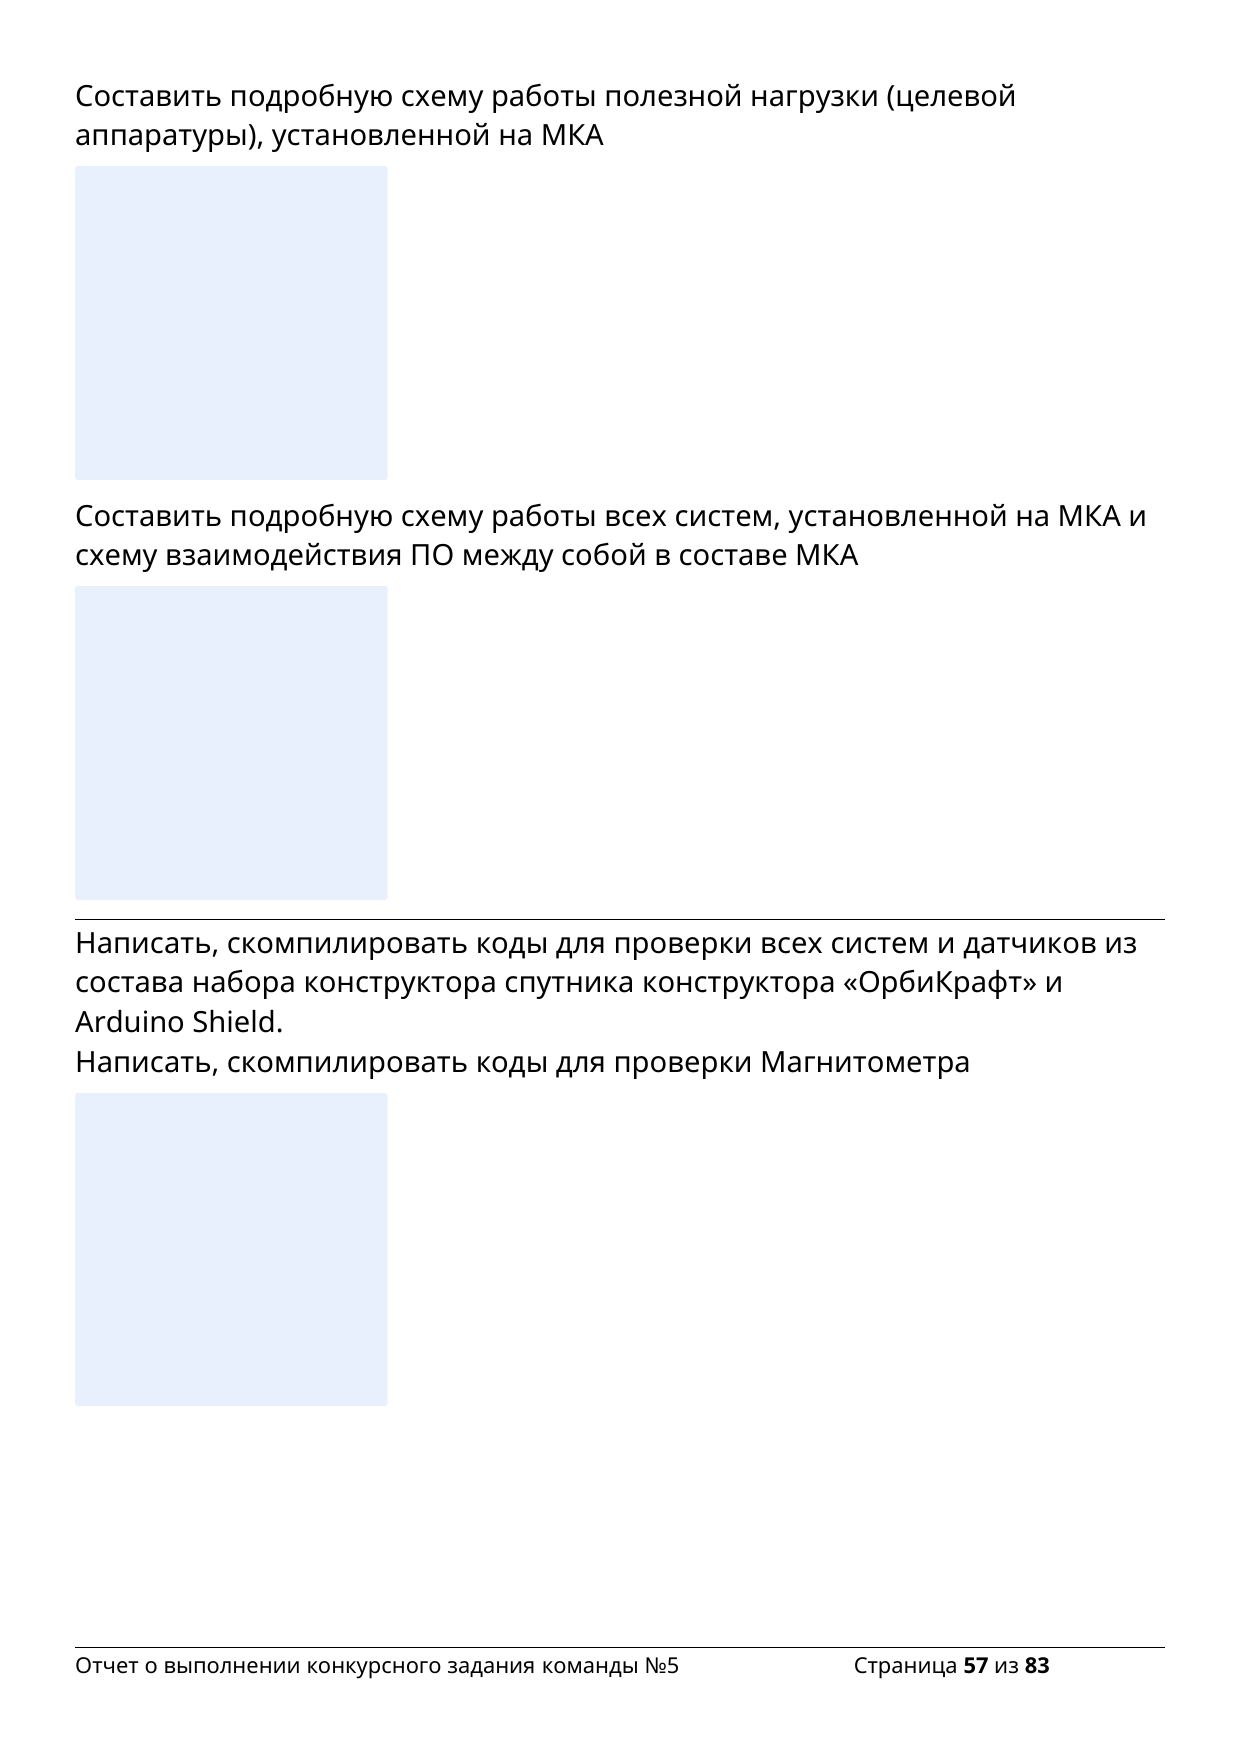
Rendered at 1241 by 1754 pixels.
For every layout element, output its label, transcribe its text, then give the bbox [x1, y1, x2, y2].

picture [75, 1093, 388, 1406]
subtitle Написать, скомпилировать коды для проверки всех систем и датчиков из состава набора конструктора спутника конструктора «ОрбиКрафт» и Arduino Shield. Написать, скомпилировать коды для проверки Магнитометра [75, 920, 1165, 1081]
picture [75, 166, 388, 480]
subtitle Составить подробную схему работы полезной нагрузки (целевой аппаратуры), установленной на МКА [75, 75, 1165, 154]
picture [75, 586, 388, 900]
subtitle Составить подробную схему работы всех систем, установленной на МКА и схему взаимодействия ПО между собой в составе МКА [75, 495, 1165, 574]
